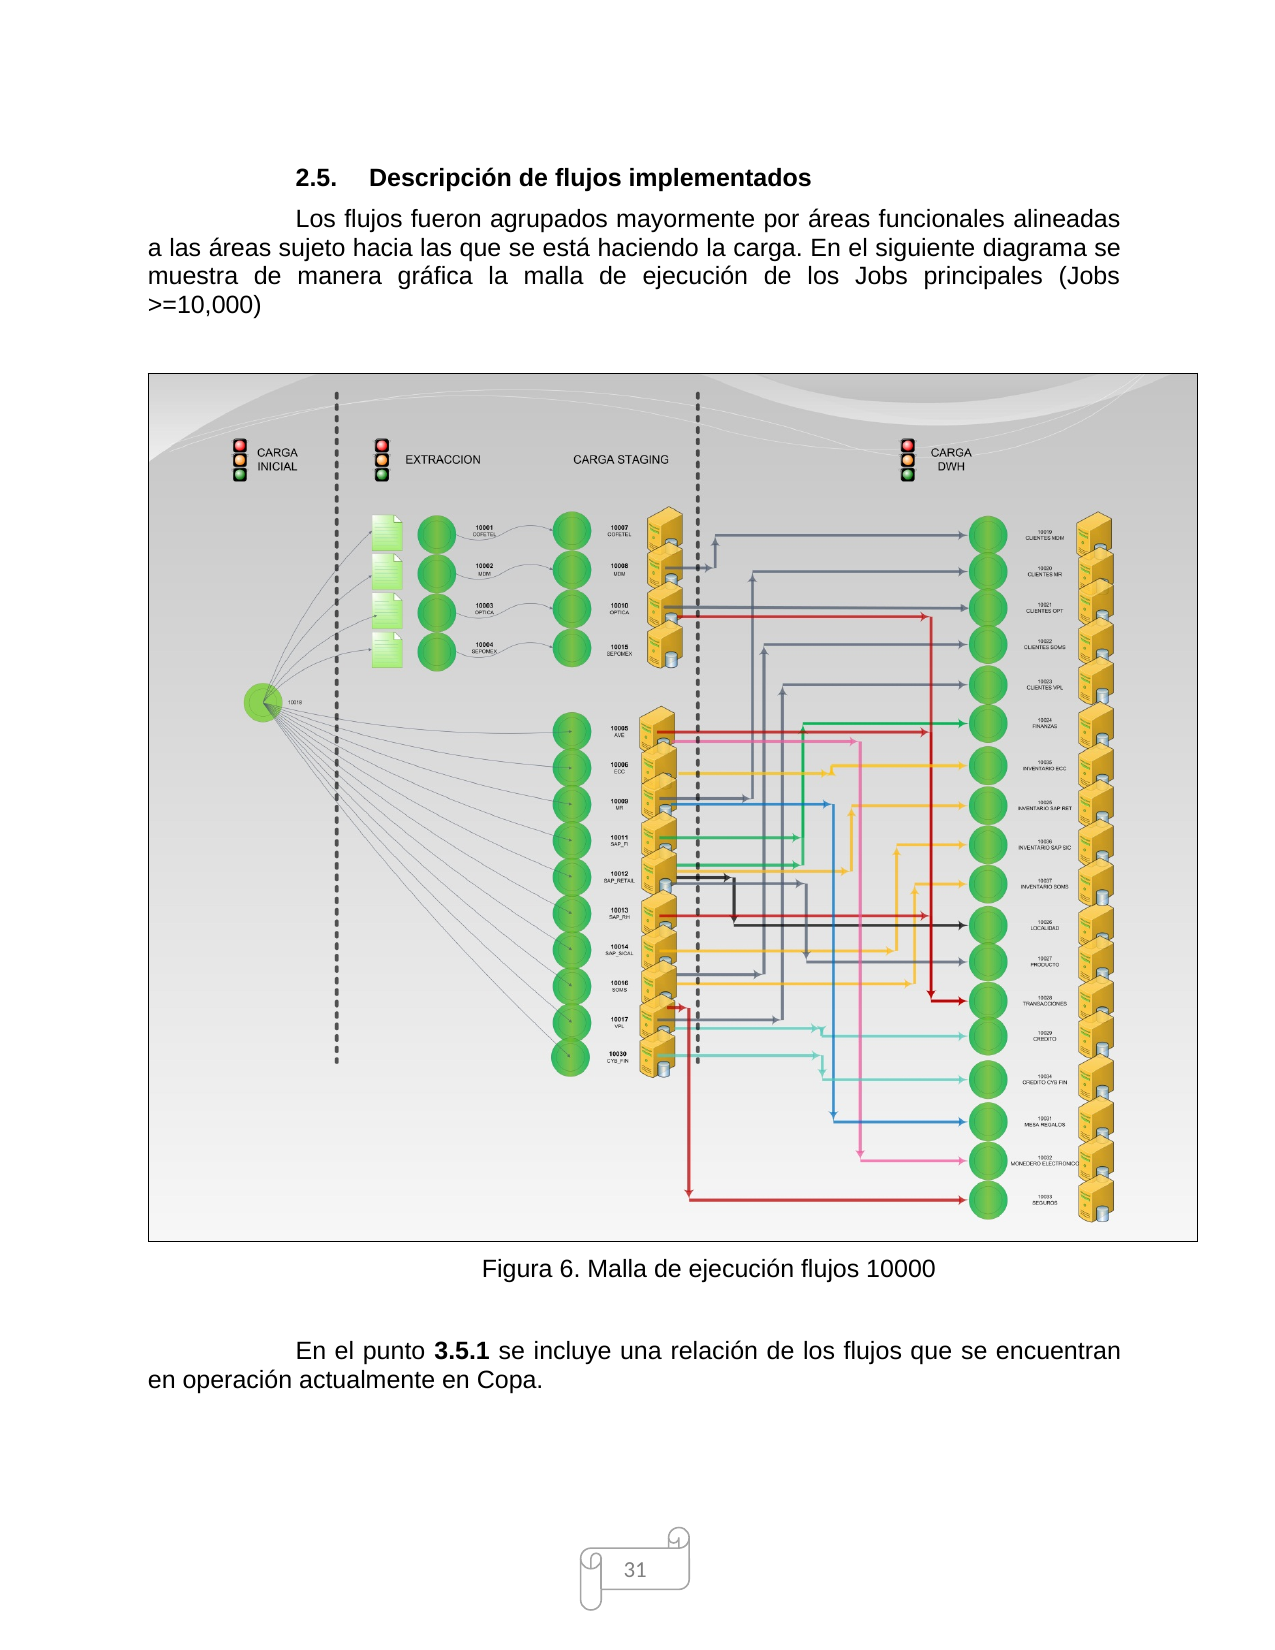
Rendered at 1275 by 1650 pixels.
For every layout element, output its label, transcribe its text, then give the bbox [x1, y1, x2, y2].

subtitle Descripción de flujos implementados [148, 162, 1122, 191]
text En el punto 3.5.1 se incluye una relación de los flujos que se encuentran en operación actualmente en Copa. [148, 1336, 1122, 1394]
picture [149, 374, 1197, 1241]
text Los flujos fueron agrupados mayormente por áreas funcionales alineadas a las áreas sujeto hacia las que se está haciendo la carga. En el siguiente diagrama se muestra de manera gráfica la malla de ejecución de los Jobs principales (Jobs >=10,000) [148, 204, 1122, 319]
text Figura 6. Malla de ejecución flujos 10000 [148, 1254, 1122, 1283]
